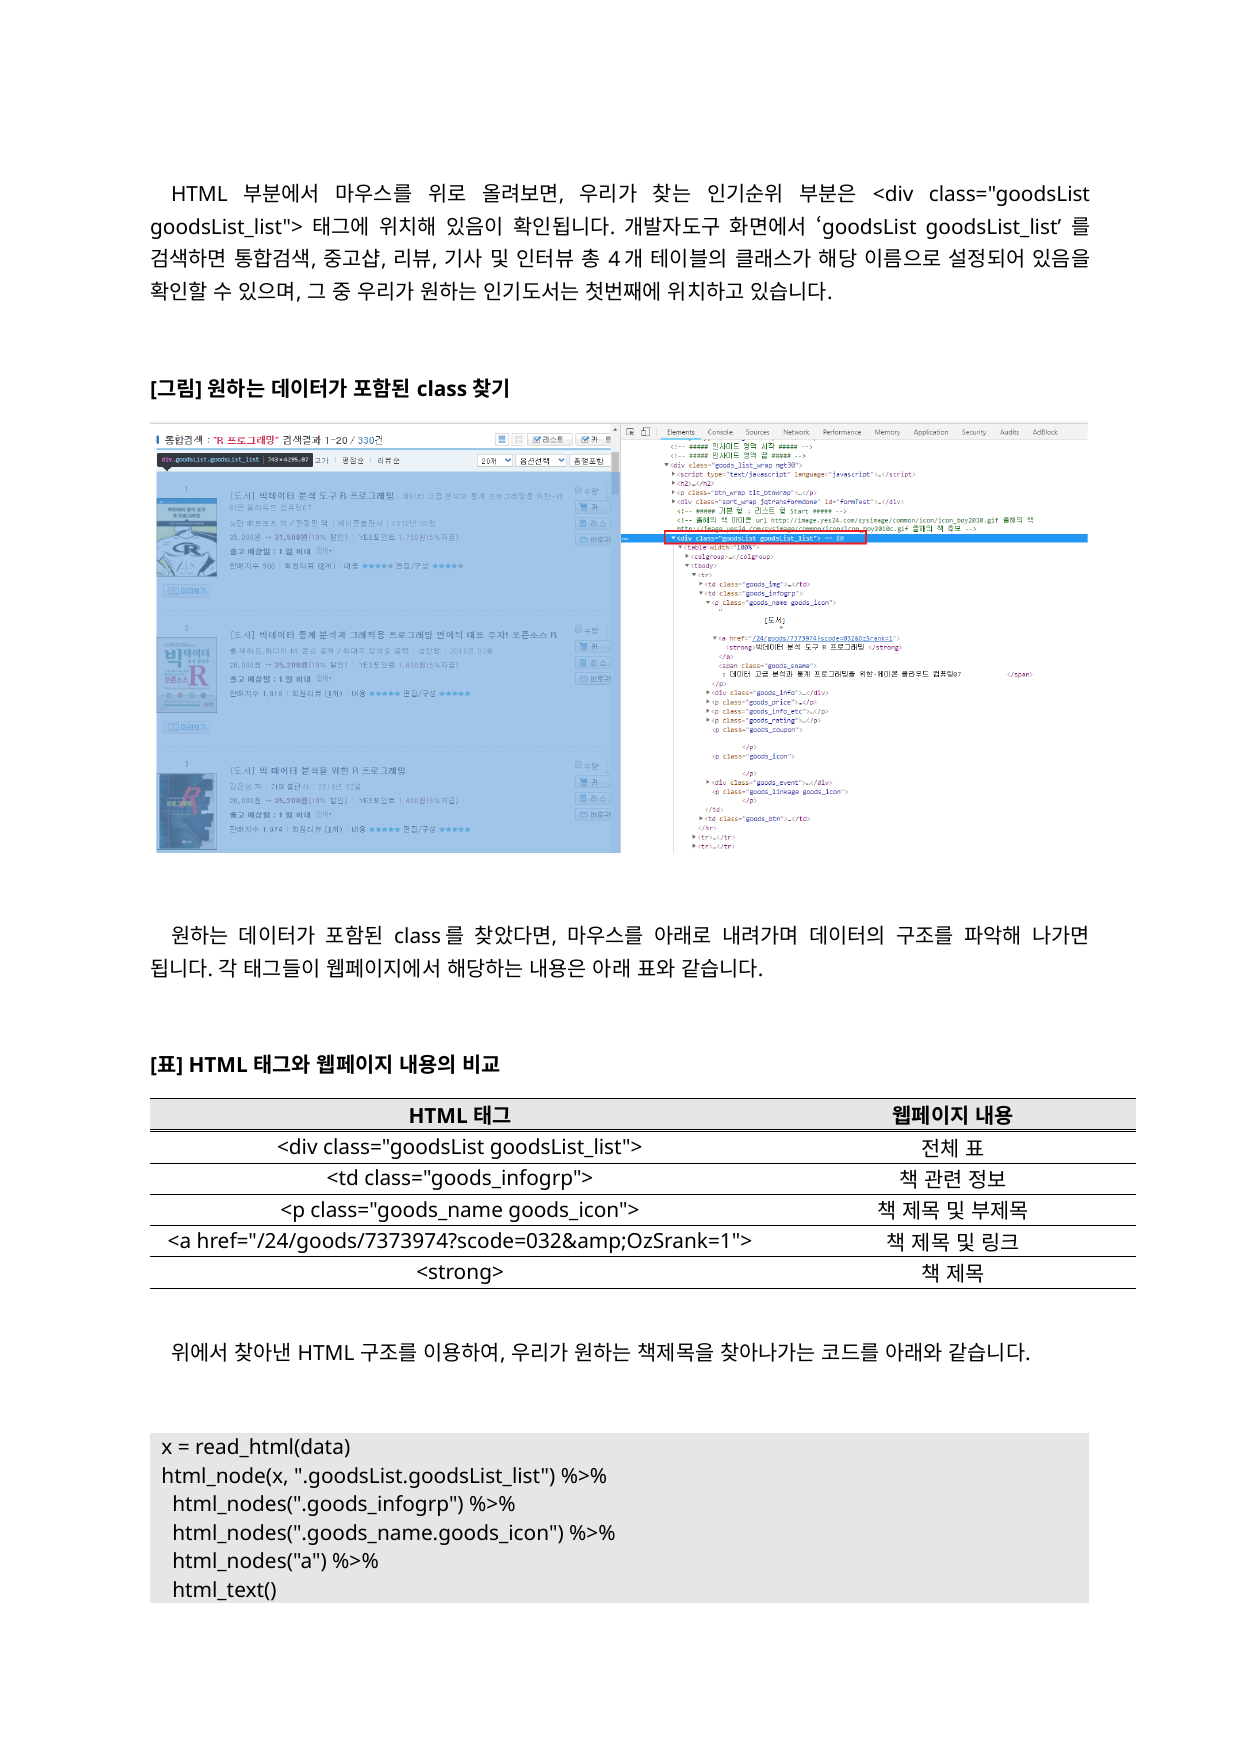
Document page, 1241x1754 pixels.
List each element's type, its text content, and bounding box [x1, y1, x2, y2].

table_cell 책 제목 및 링크 [770, 1226, 1136, 1256]
text [그림] 원하는 데이터가 포함된 class 찾기 [150, 372, 1090, 402]
table_cell 전체 표 [770, 1132, 1136, 1162]
text HTML 부분에서 마우스를 위로 올려보면, 우리가 찾는 인기순위 부분은 <div class="goodsList goodsList_list"> 태그에 위치해 있음이 확인됩니다. 개발자도구 화면에서 ‘goodsList goodsList_list’ 를 검색하면 통합검색, 중고샵, 리뷰, 기사 및 인터뷰 총 4개 테이블의 클래스가 해당 이름으로 설정되어 있음을 확인할 수 있으며, 그 중 우리가 원하는 인기도서는 첫번째에 위치하고 있습니다. [150, 177, 1090, 306]
table_cell <strong> [150, 1257, 770, 1287]
table_cell <p class="goods_name goods_icon"> [150, 1195, 770, 1225]
table_cell 책 제목 [770, 1257, 1136, 1287]
table_cell <div class="goodsList goodsList_list"> [150, 1132, 770, 1162]
text 원하는 데이터가 포함된 class를 찾았다면, 마우스를 아래로 내려가며 데이터의 구조를 파악해 나가면 됩니다. 각 태그들이 웹페이지에서 해당하는 내용은 아래 표와 같습니다. [150, 919, 1090, 982]
table_header x = read_html(data) html_node(x, ".goodsList.goodsList_list") %>% html_nodes(".goods_infogrp") %>% html_nodes(".goods_name.goods_icon") %>% html_nodes("a") %>% html_text() [150, 1433, 1089, 1603]
table_header 웹페이지 내용 [770, 1099, 1136, 1129]
table_cell <a href="/24/goods/7373974?scode=032&amp;OzSrank=1"> [150, 1226, 770, 1256]
text 위에서 찾아낸 HTML 구조를 이용하여, 우리가 원하는 책제목을 찾아나가는 코드를 아래와 같습니다. [150, 1336, 1090, 1366]
text [표] HTML 태그와 웹페이지 내용의 비교 [150, 1048, 1090, 1079]
picture [150, 421, 1088, 853]
table_cell 책 제목 및 부제목 [770, 1195, 1136, 1225]
table_cell <td class="goods_infogrp"> [150, 1164, 770, 1194]
table_header HTML 태그 [150, 1099, 770, 1129]
table_cell 책 관련 정보 [770, 1164, 1136, 1194]
